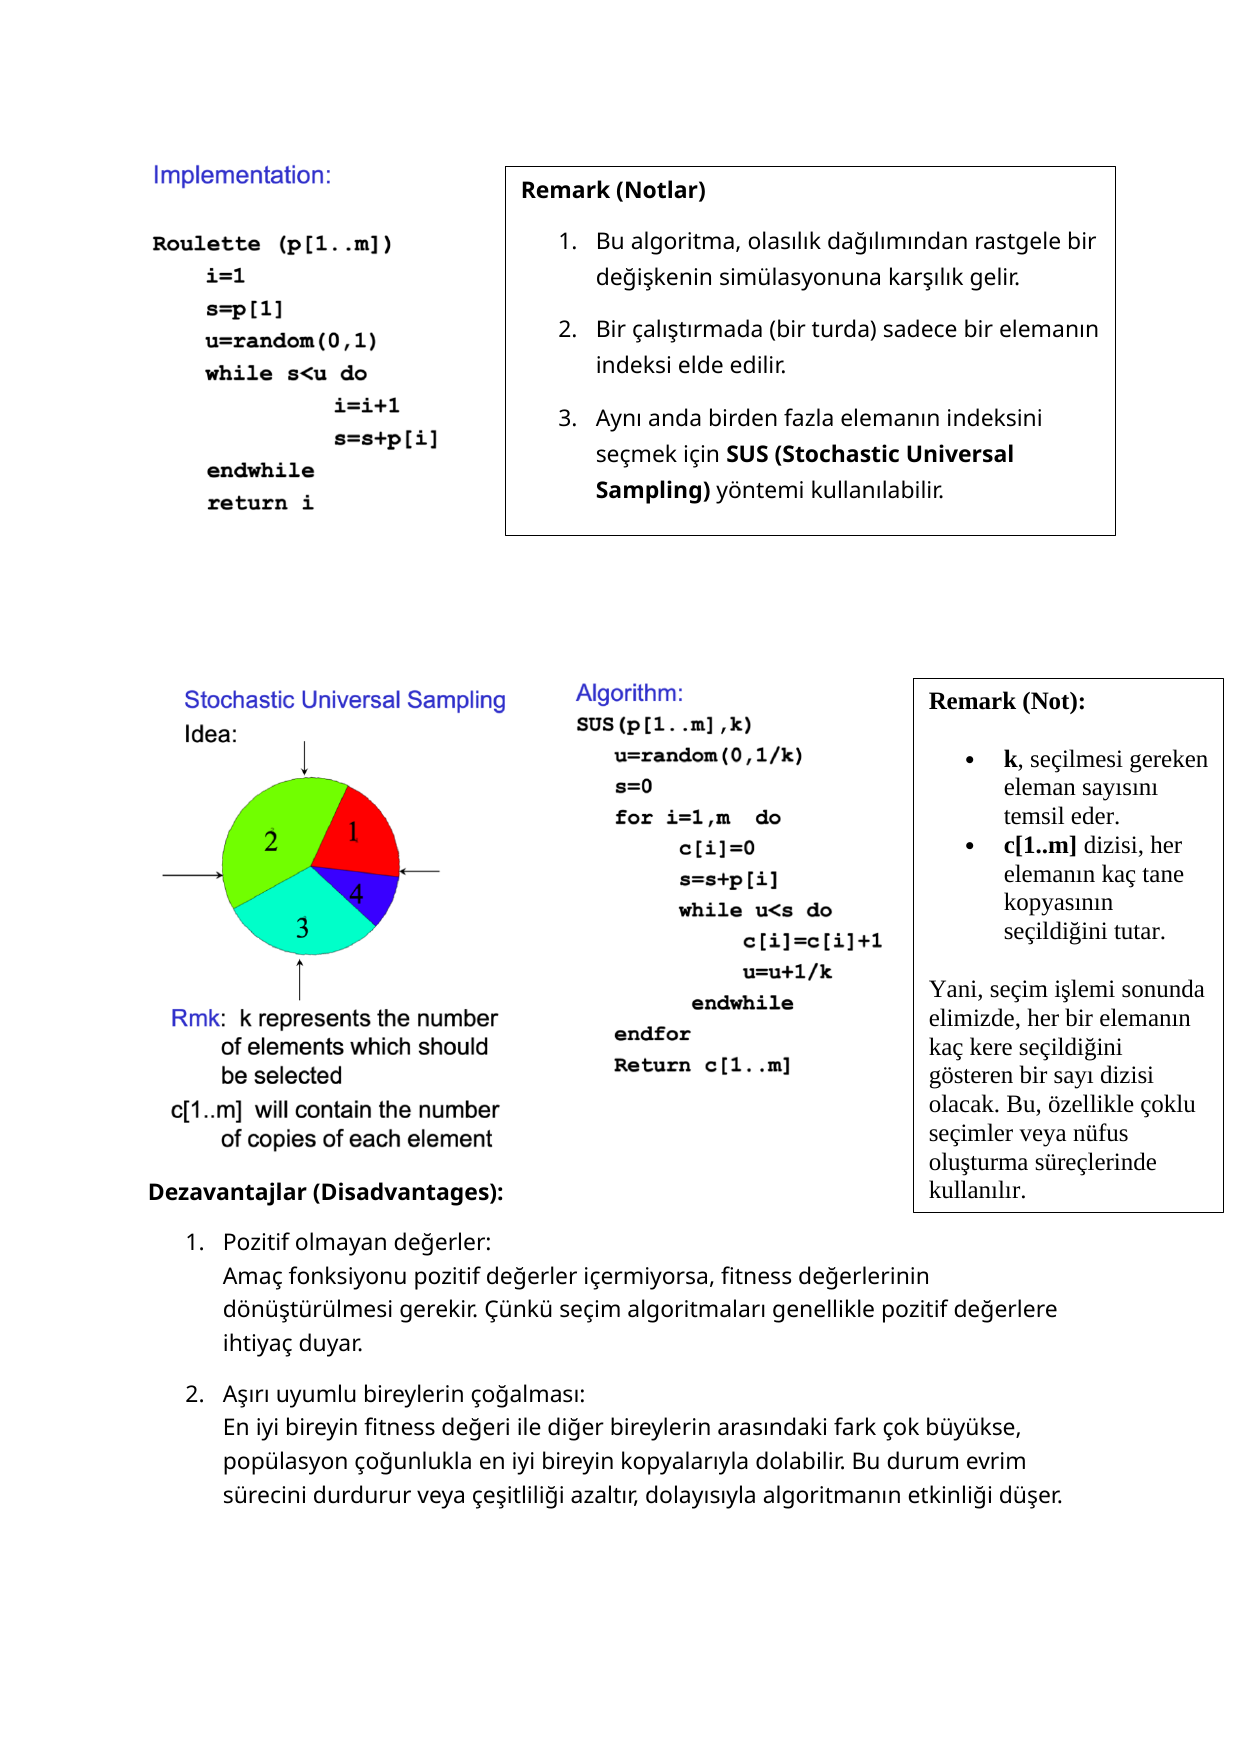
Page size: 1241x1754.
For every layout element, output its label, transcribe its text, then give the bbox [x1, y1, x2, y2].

text Dezavantajlar (Disadvantages): [148, 1176, 913, 1207]
list Aşırı uyumlu bireylerin çoğalması: En iyi bireyin fitness değeri ile diğer bireylerin arasındaki fark çok büyükse, popülasyon çoğunlukla en iyi bireyin kopyalarıyla dolabilir. Bu durum evrim sürecini durdurur veya çeşitliliği azaltır, dolayısıyla algoritmanın etkinliği düşer. [185, 1378, 1093, 1510]
picture [147, 663, 914, 1157]
list Pozitif olmayan değerler: Amaç fonksiyonu pozitif değerler içermiyorsa, fitness değerlerinin dönüştürülmesi gerekir. Çünkü seçim algoritmaları genellikle pozitif değerlere ihtiyaç duyar. [185, 1226, 1093, 1358]
picture [147, 147, 450, 544]
